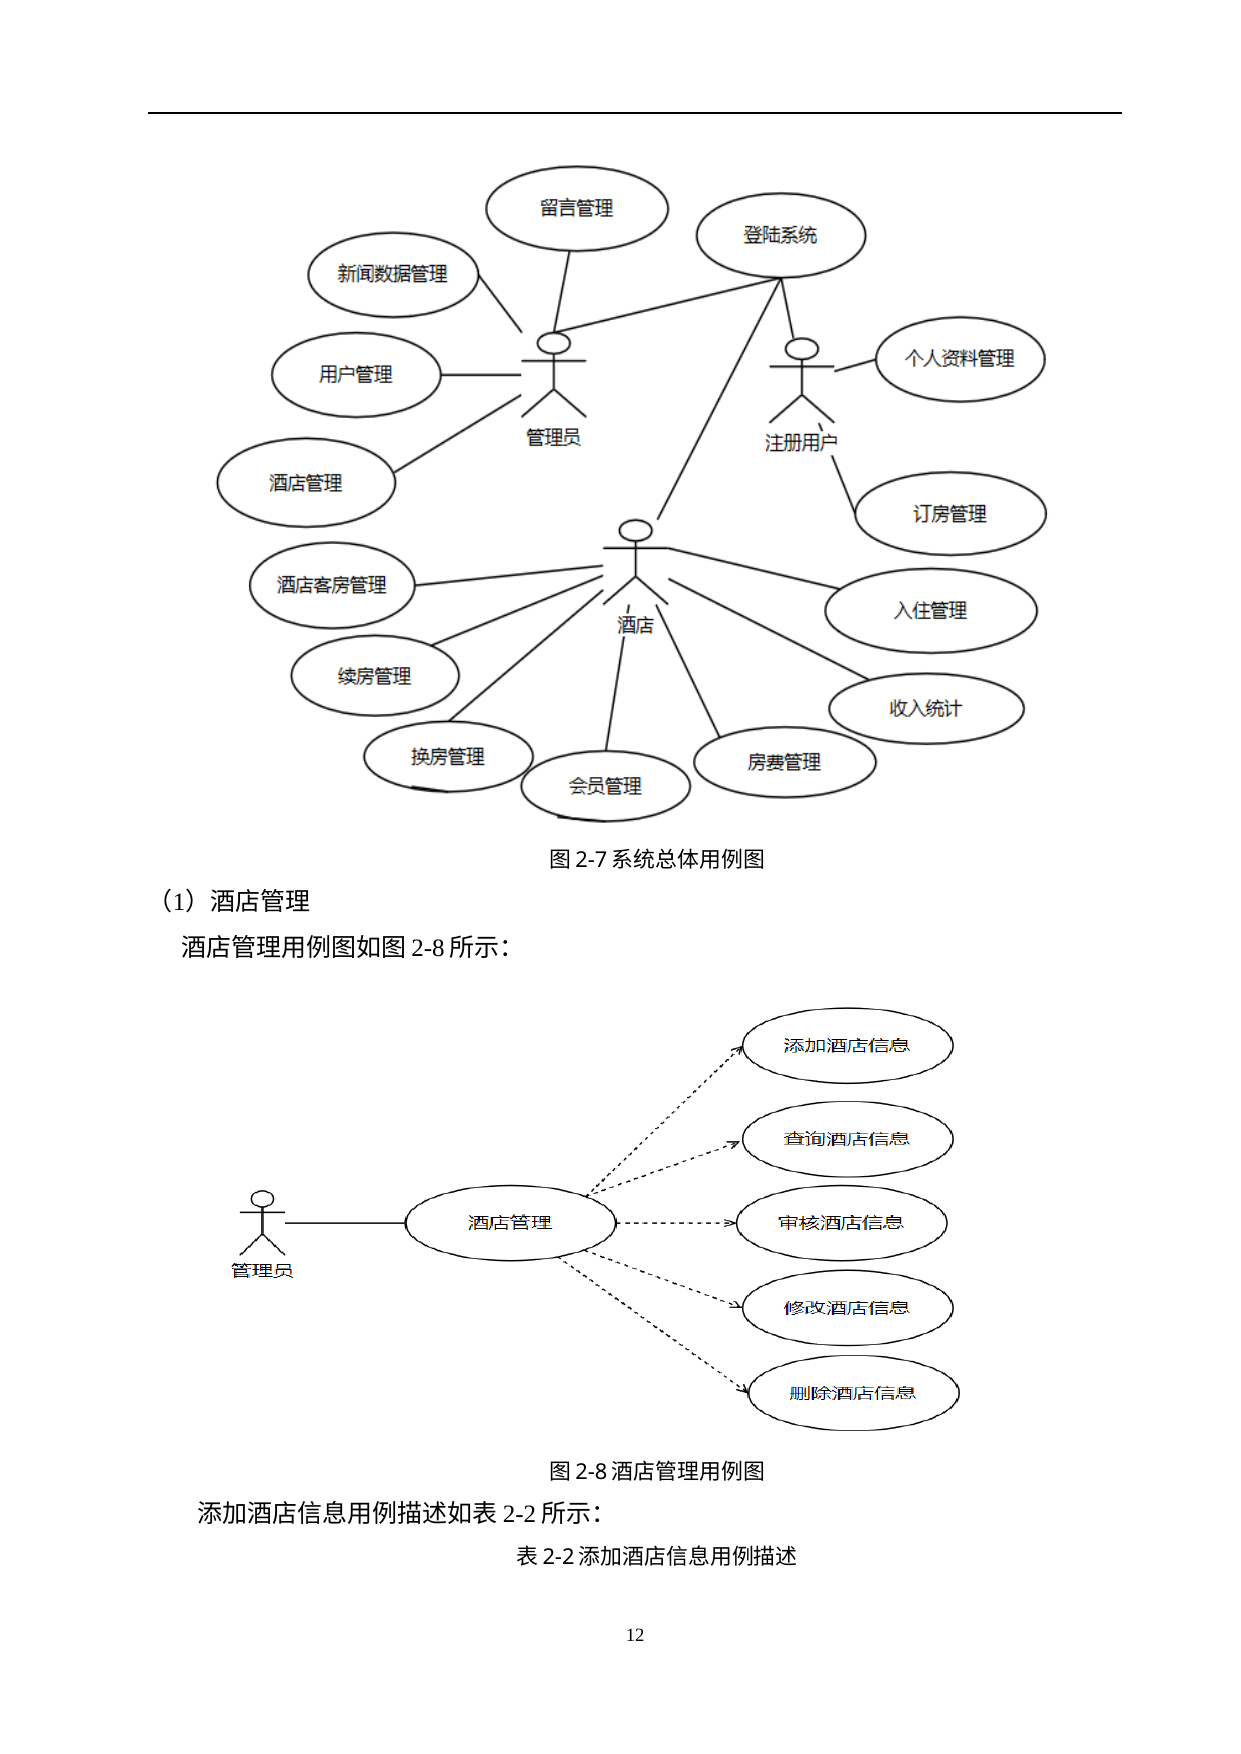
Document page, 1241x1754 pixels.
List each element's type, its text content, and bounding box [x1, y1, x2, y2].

text 图2-8酒店管理用例图 [148, 1454, 1122, 1486]
text 酒店管理用例图如图2-8所示： [148, 927, 1122, 963]
text 图2-7系统总体用例图 [148, 842, 1122, 874]
text 添加酒店信息用例描述如表2-2所示： [148, 1494, 1122, 1530]
text （1）酒店管理 [148, 882, 1122, 918]
text 表2-2添加酒店信息用例描述 [148, 1539, 1122, 1571]
picture [197, 972, 1017, 1447]
picture [192, 147, 1078, 835]
